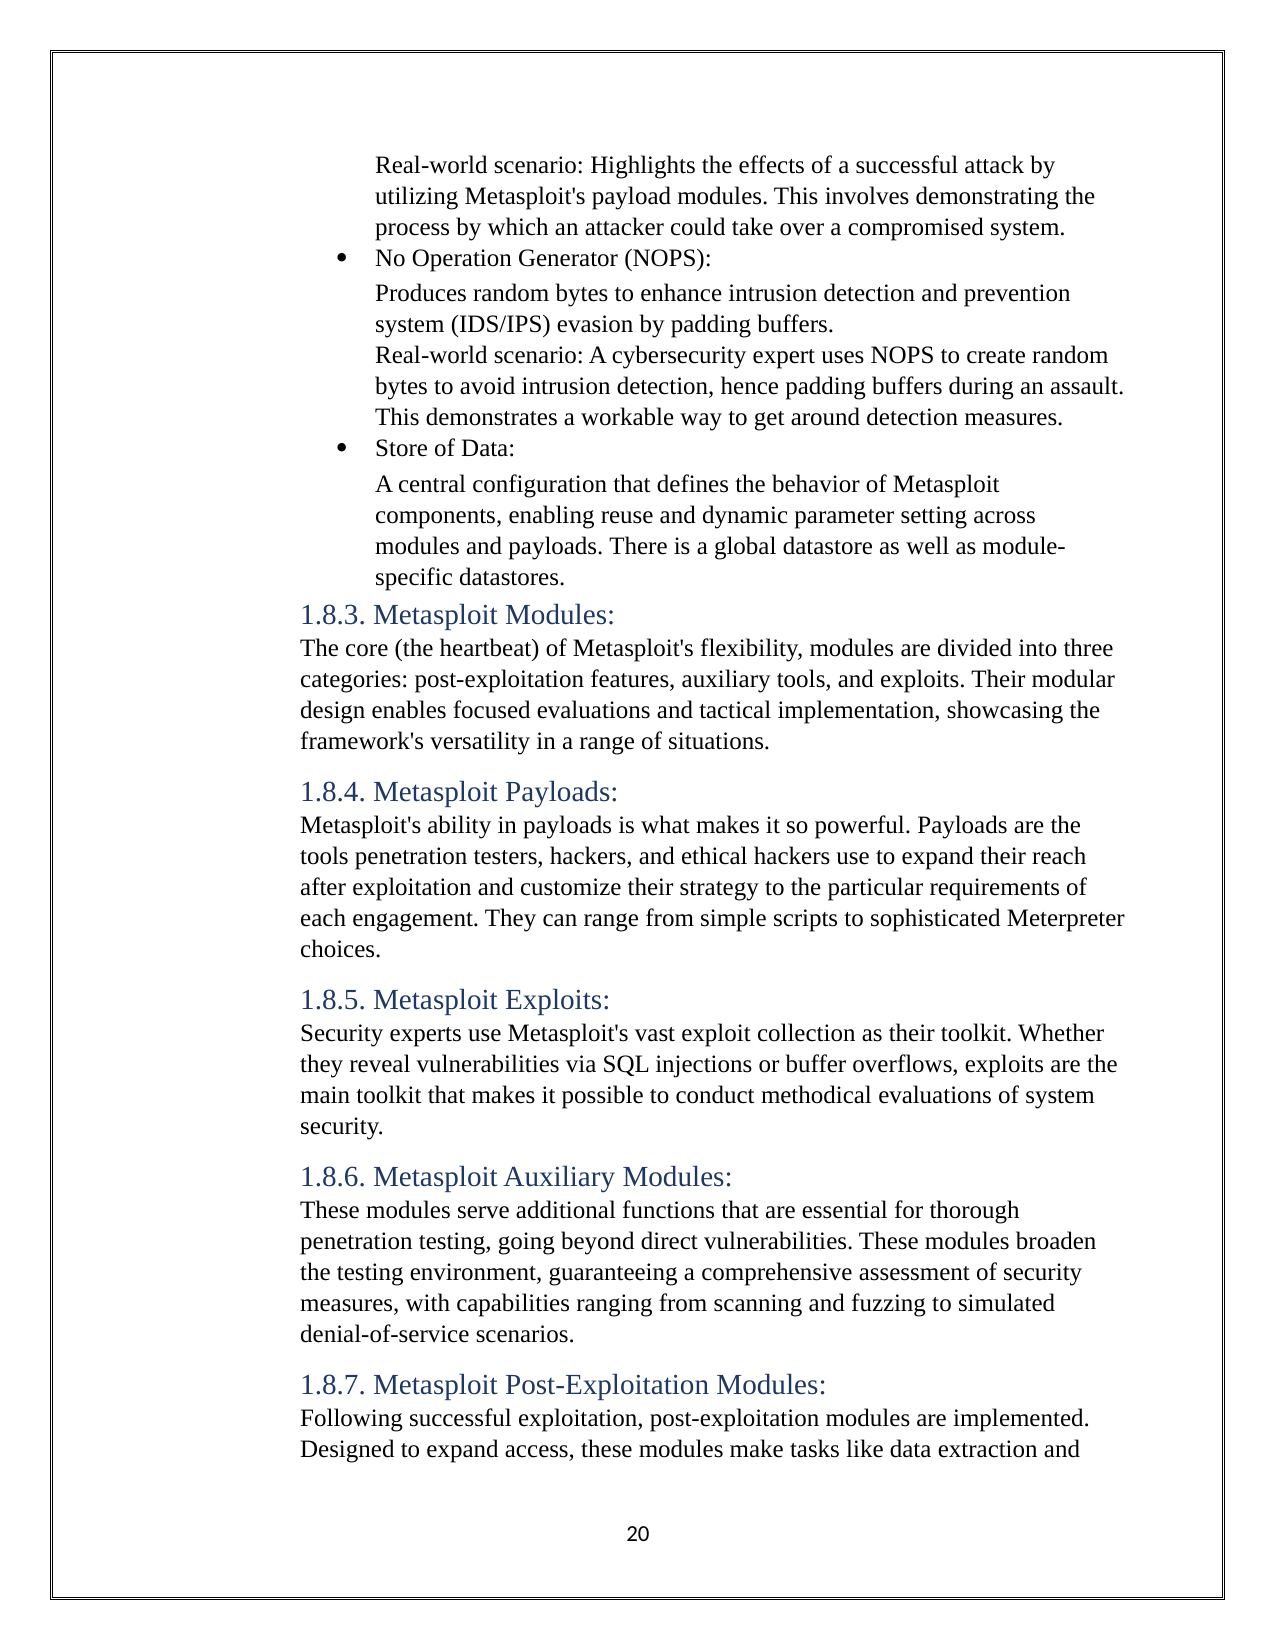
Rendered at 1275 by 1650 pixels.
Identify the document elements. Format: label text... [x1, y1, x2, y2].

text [300, 1403, 1125, 1463]
subtitle 1.8.5. Metasploit Exploits: [300, 982, 1125, 1016]
text Metasploit's ability in payloads is what makes it so powerful. Payloads are the tools penetration testers, hackers, and ethical hackers use to expand their reach after exploitation and customize their strategy to the particular requirements of each engagement. They can range from simple scripts to sophisticated Meterpreter choices. [300, 810, 1125, 963]
list Real-world scenario: Highlights the effects of a successful attack by utilizing Metasploit's payload modules. This involves demonstrating the process by which an attacker could take over a compromised system. [375, 150, 1125, 241]
subtitle 1.8.4. Metasploit Payloads: [300, 774, 1125, 808]
list Store of Data: [337, 433, 1125, 462]
list Produces random bytes to enhance intrusion detection and prevention system (IDS/IPS) evasion by padding buffers. [375, 278, 1125, 338]
list Real-world scenario: A cybersecurity expert uses NOPS to create random bytes to avoid intrusion detection, hence padding buffers during an assault. This demonstrates a workable way to get around detection measures. [375, 340, 1125, 431]
list A central configuration that defines the behavior of Metasploit components, enabling reuse and dynamic parameter setting across modules and payloads. There is a global datastore as well as module-specific datastores. [375, 469, 1125, 591]
subtitle 1.8.6. Metasploit Auxiliary Modules: [300, 1159, 1125, 1193]
list No Operation Generator (NOPS): [337, 243, 1125, 272]
subtitle 1.8.3. Metasploit Modules: [300, 597, 1125, 631]
text These modules serve additional functions that are essential for thorough penetration testing, going beyond direct vulnerabilities. These modules broaden the testing environment, guaranteeing a comprehensive assessment of security measures, with capabilities ranging from scanning and fuzzing to simulated denial-of-service scenarios. [300, 1195, 1125, 1348]
text The core (the heartbeat) of Metasploit's flexibility, modules are divided into three categories: post-exploitation features, auxiliary tools, and exploits. Their modular design enables focused evaluations and tactical implementation, showcasing the framework's versatility in a range of situations. [300, 633, 1125, 755]
text Security experts use Metasploit's vast exploit collection as their toolkit. Whether they reveal vulnerabilities via SQL injections or buffer overflows, exploits are the main toolkit that makes it possible to conduct methodical evaluations of system security. [300, 1018, 1125, 1140]
subtitle 1.8.7. Metasploit Post-Exploitation Modules: [225, 1367, 1125, 1401]
